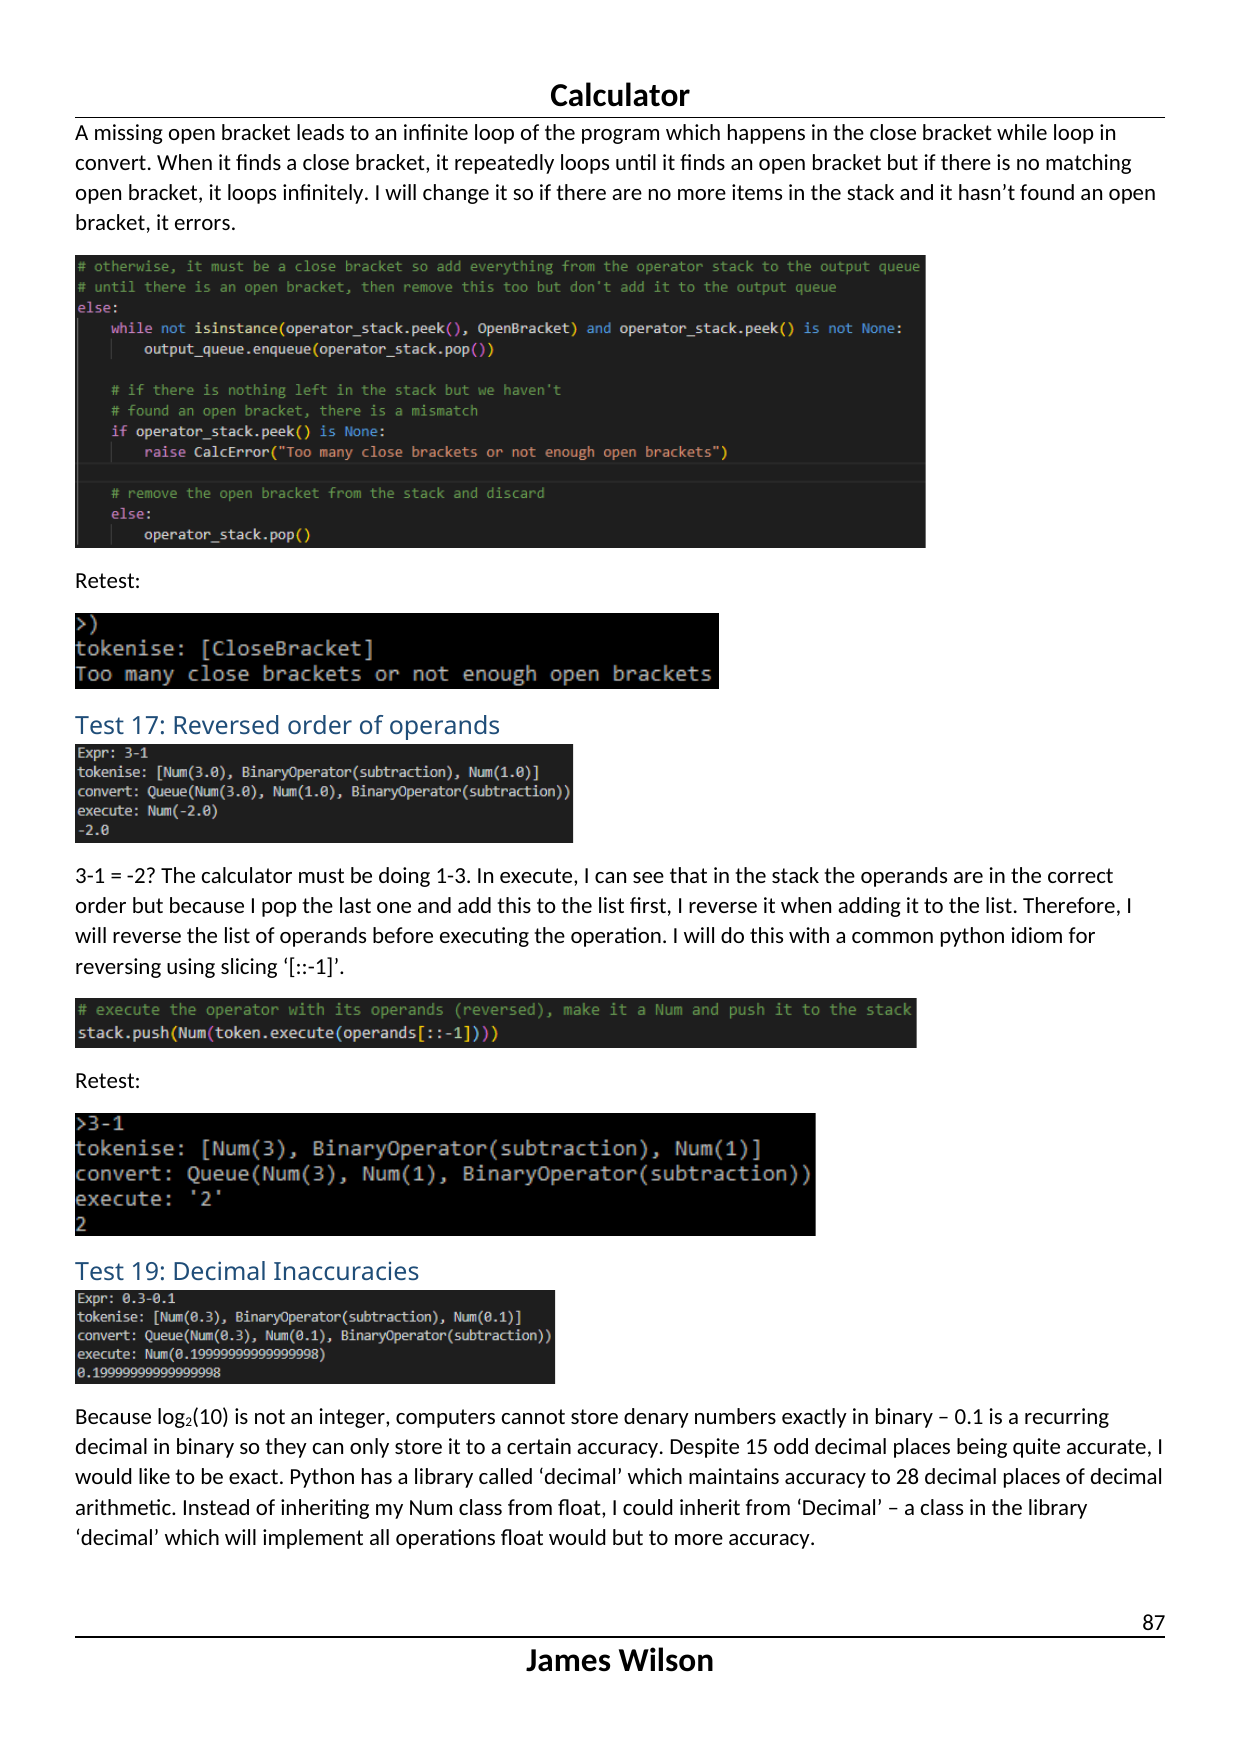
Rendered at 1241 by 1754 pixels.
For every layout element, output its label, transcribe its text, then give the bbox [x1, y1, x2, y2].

picture [75, 1113, 816, 1236]
picture [75, 998, 917, 1048]
text Because log2(10) is not an integer, computers cannot store denary numbers exactly in binary – 0.1 is a recurring decimal in binary so they can only store it to a certain accuracy. Despite 15 odd decimal places being quite accurate, I would like to be exact. Python has a library called ‘decimal’ which maintains accuracy to 28 decimal places of decimal arithmetic. Instead of inheriting my Num class from float, I could inherit from ‘Decimal’ – a class in the library ‘decimal’ which will implement all operations float would but to more accuracy. [75, 1402, 1165, 1551]
text 3-1 = -2? The calculator must be doing 1-3. In execute, I can see that in the stack the operands are in the correct order but because I pop the last one and add this to the list first, I reverse it when adding it to the list. Therefore, I will reverse the list of operands before executing the operation. I will do this with a common python idiom for reversing using slicing ‘[::-1]’. [75, 861, 1165, 980]
picture [75, 255, 926, 548]
picture [75, 613, 719, 689]
subtitle Test 19: Decimal Inaccuracies [75, 1254, 1165, 1288]
text Retest: [75, 567, 1165, 594]
subtitle Test 17: Reversed order of operands [75, 707, 1165, 741]
text A missing open bracket leads to an infinite loop of the program which happens in the close bracket while loop in convert. When it finds a close bracket, it repeatedly loops until it finds an open bracket but if there is no matching open bracket, it loops infinitely. I will change it so if there are no more items in the stack and it hasn’t found an open bracket, it errors. [75, 118, 1165, 236]
picture [75, 744, 574, 843]
text Retest: [75, 1066, 1165, 1094]
picture [75, 1290, 556, 1384]
